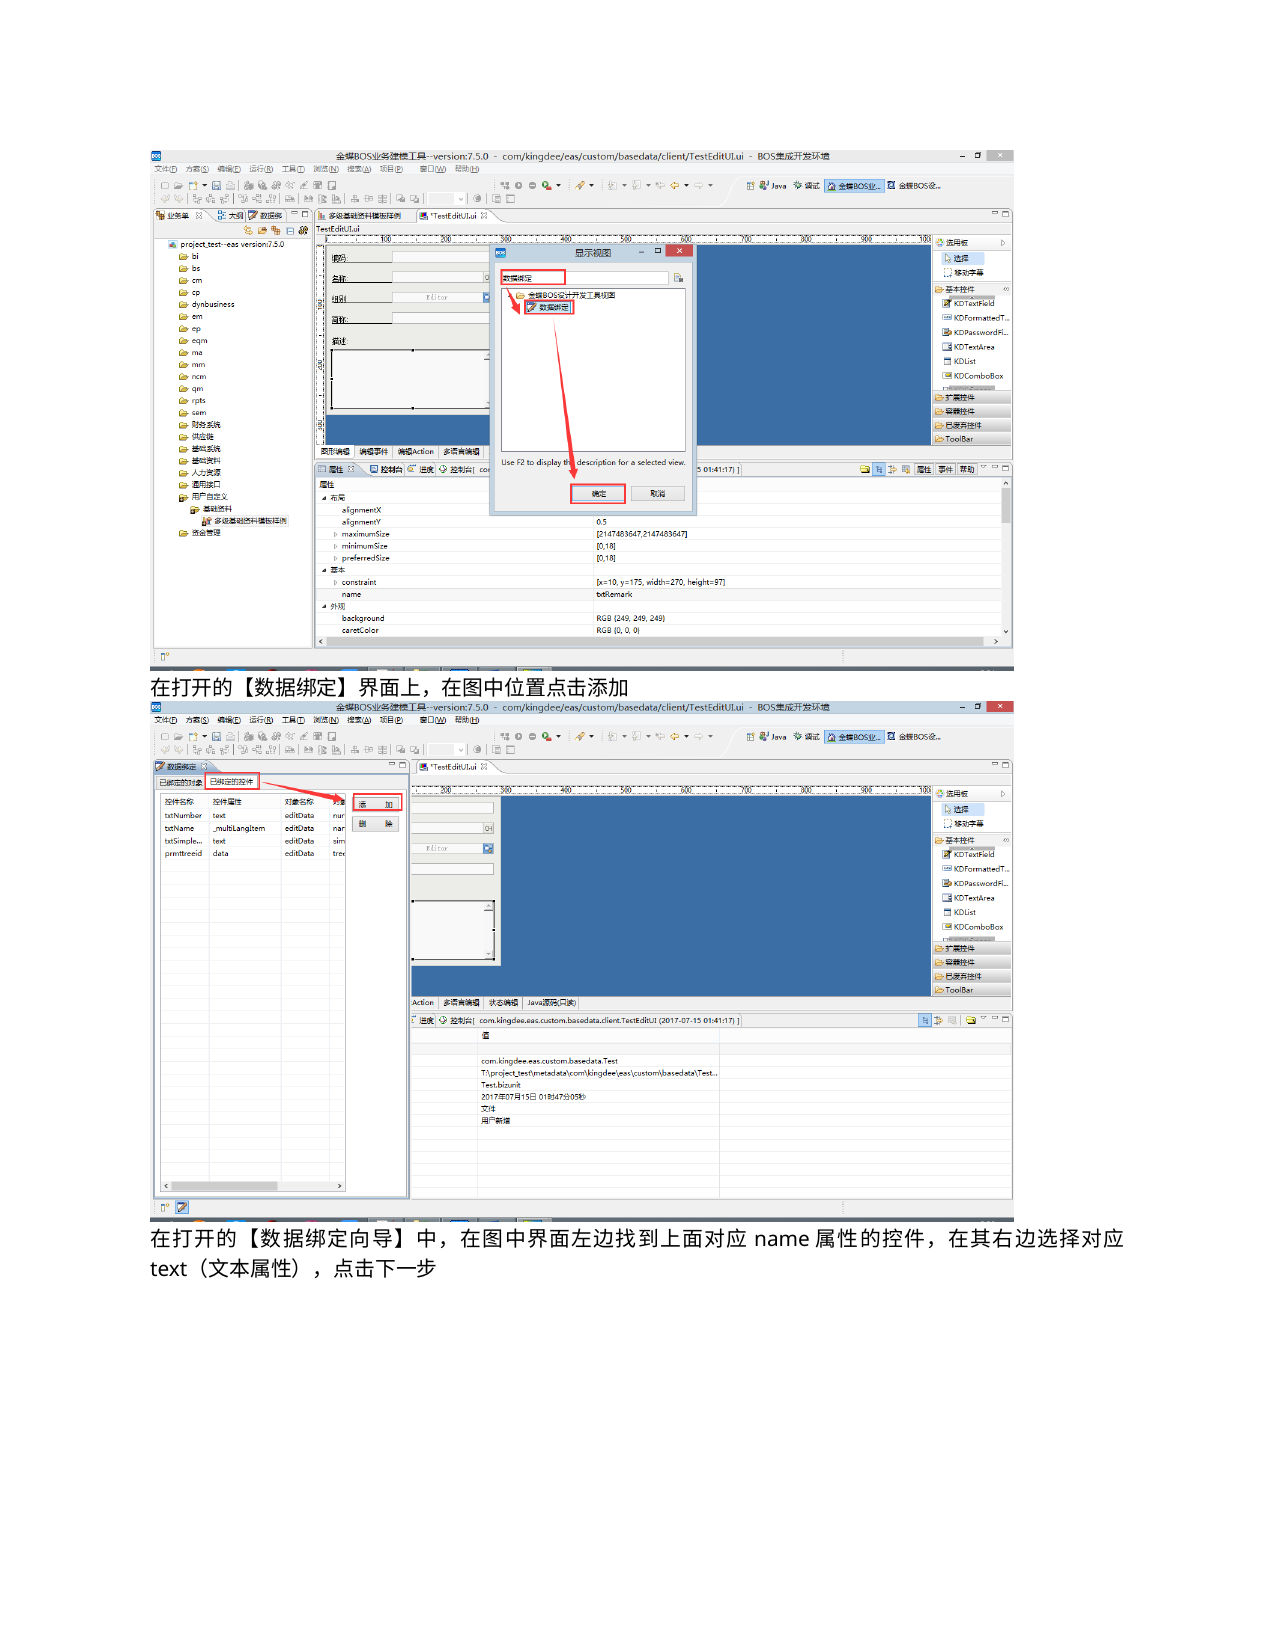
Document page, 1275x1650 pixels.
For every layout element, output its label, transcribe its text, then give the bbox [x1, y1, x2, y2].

text 在打开的【数据绑定向导】中，在图中界面左边找到上面对应name属性的控件，在其右边选择对应text（文本属性），点击下一步 [150, 1222, 1125, 1282]
picture [150, 150, 1014, 671]
text 在打开的【数据绑定】界面上，在图中位置点击添加 [150, 671, 1125, 701]
picture [150, 701, 1014, 1222]
